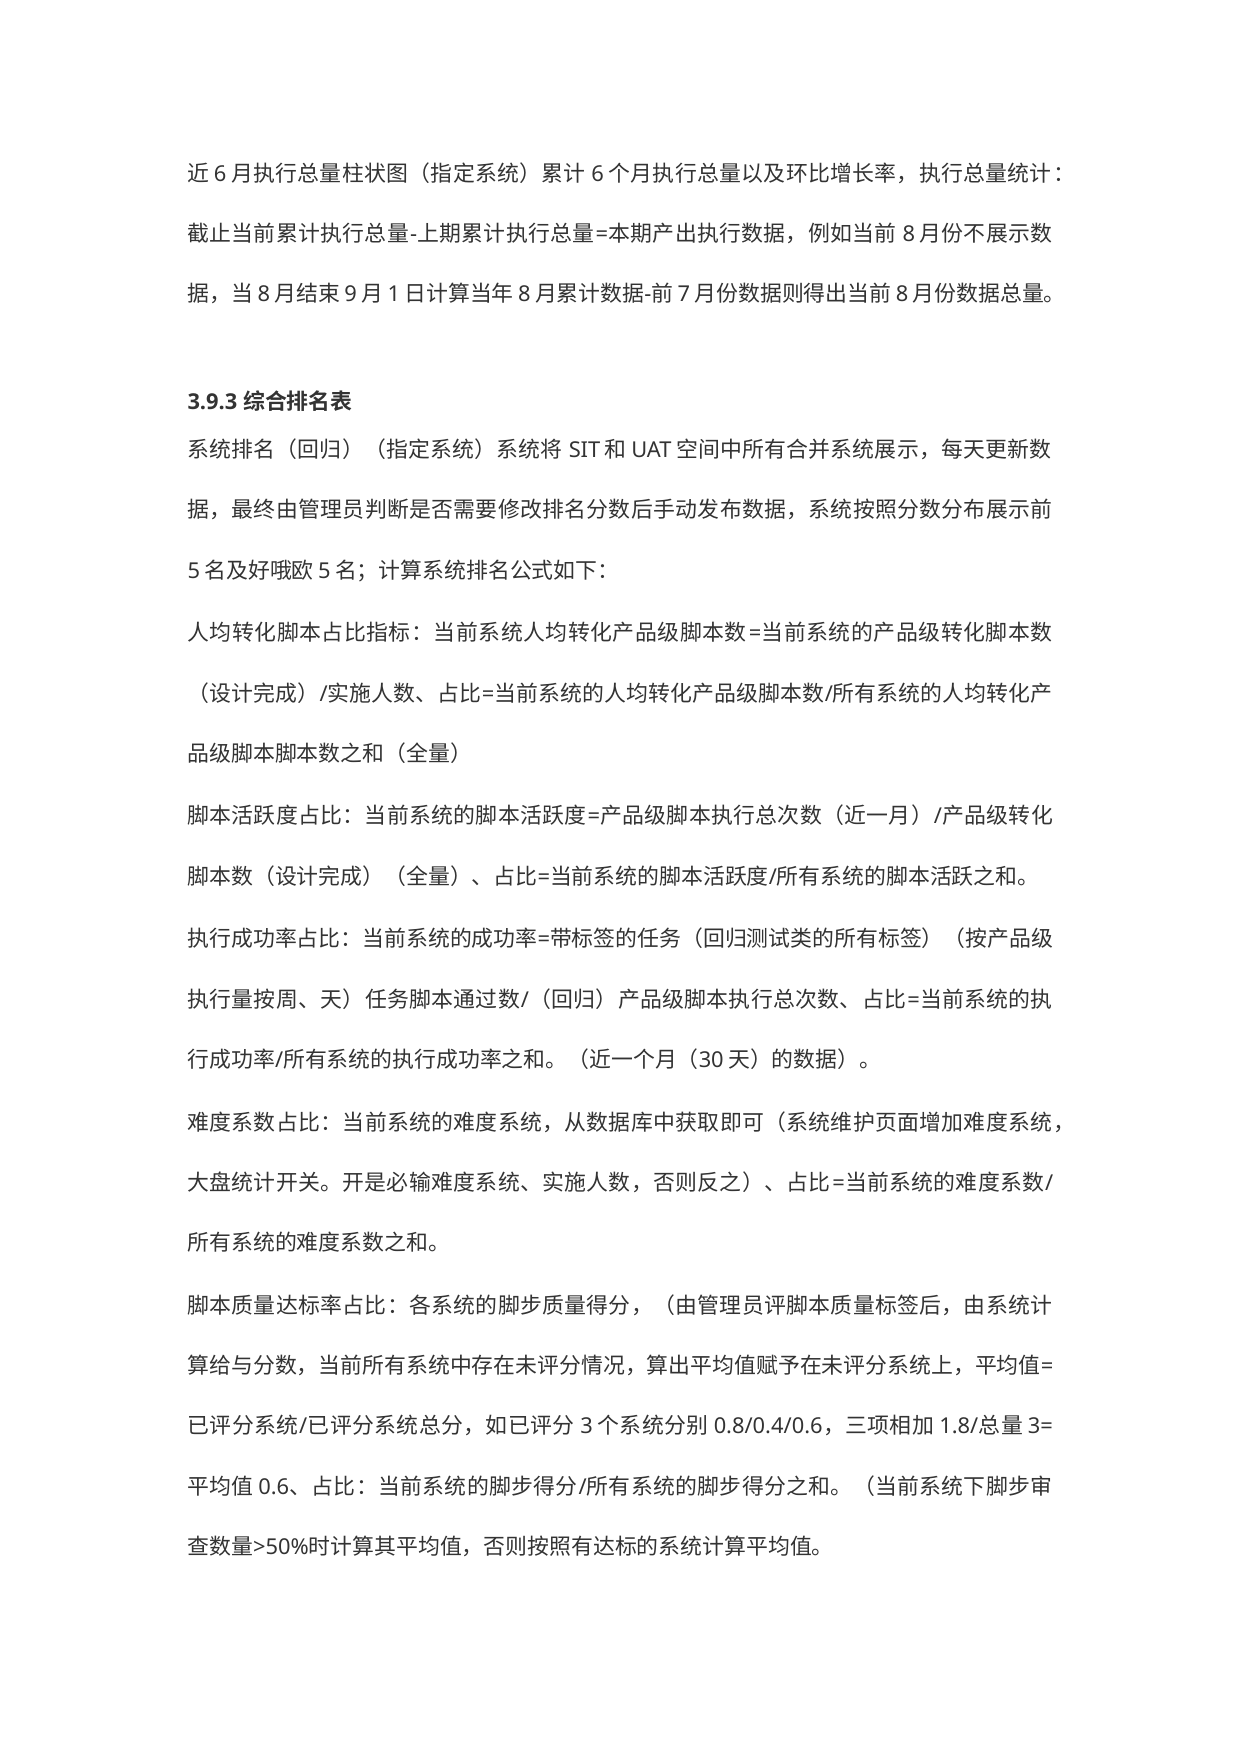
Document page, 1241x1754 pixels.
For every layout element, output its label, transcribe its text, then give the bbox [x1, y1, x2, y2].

list 执行成功率占比：当前系统的成功率=带标签的任务（回归测试类的所有标签）（按产品级执行量按周、天）任务脚本通过数/（回归）产品级脚本执行总次数、占比=当前系统的执行成功率/所有系统的执行成功率之和。（近一个月（30天）的数据）。 [187, 917, 1053, 1078]
list 脚本质量达标率占比：各系统的脚步质量得分，（由管理员评脚本质量标签后，由系统计算给与分数，当前所有系统中存在未评分情况，算出平均值赋予在未评分系统上，平均值=已评分系统/已评分系统总分，如已评分3个系统分别0.8/0.4/0.6，三项相加1.8/总量3=平均值0.6、占比：当前系统的脚步得分/所有系统的脚步得分之和。（当前系统下脚步审查数量>50%时计算其平均值，否则按照有达标的系统计算平均值。 [187, 1283, 1053, 1565]
list 难度系数占比：当前系统的难度系统，从数据库中获取即可（系统维护页面增加难度系统，大盘统计开关。开是必输难度系统、实施人数，否则反之）、占比=当前系统的难度系数/所有系统的难度系数之和。 [187, 1100, 1053, 1261]
list 脚本活跃度占比：当前系统的脚本活跃度=产品级脚本执行总次数（近一月）/产品级转化脚本数（设计完成）（全量）、占比=当前系统的脚本活跃度/所有系统的脚本活跃之和。 [187, 794, 1053, 895]
list 系统排名（回归）（指定系统）系统将SIT和UAT空间中所有合并系统展示，每天更新数据，最终由管理员判断是否需要修改排名分数后手动发布数据，系统按照分数分布展示前5名及好哦欧5名；计算系统排名公式如下： [187, 428, 1053, 589]
list 近6月执行总量柱状图（指定系统）累计6个月执行总量以及环比增长率，执行总量统计：截止当前累计执行总量-上期累计执行总量=本期产出执行数据，例如当前8月份不展示数据，当8月结束9月1日计算当年8月累计数据-前7月份数据则得出当前8月份数据总量。 [187, 151, 1053, 312]
list 人均转化脚本占比指标：当前系统人均转化产品级脚本数=当前系统的产品级转化脚本数（设计完成）/实施人数、占比=当前系统的人均转化产品级脚本数/所有系统的人均转化产品级脚本脚本数之和（全量） [187, 611, 1053, 772]
subtitle 3.9.3 综合排名表 [187, 381, 1053, 421]
